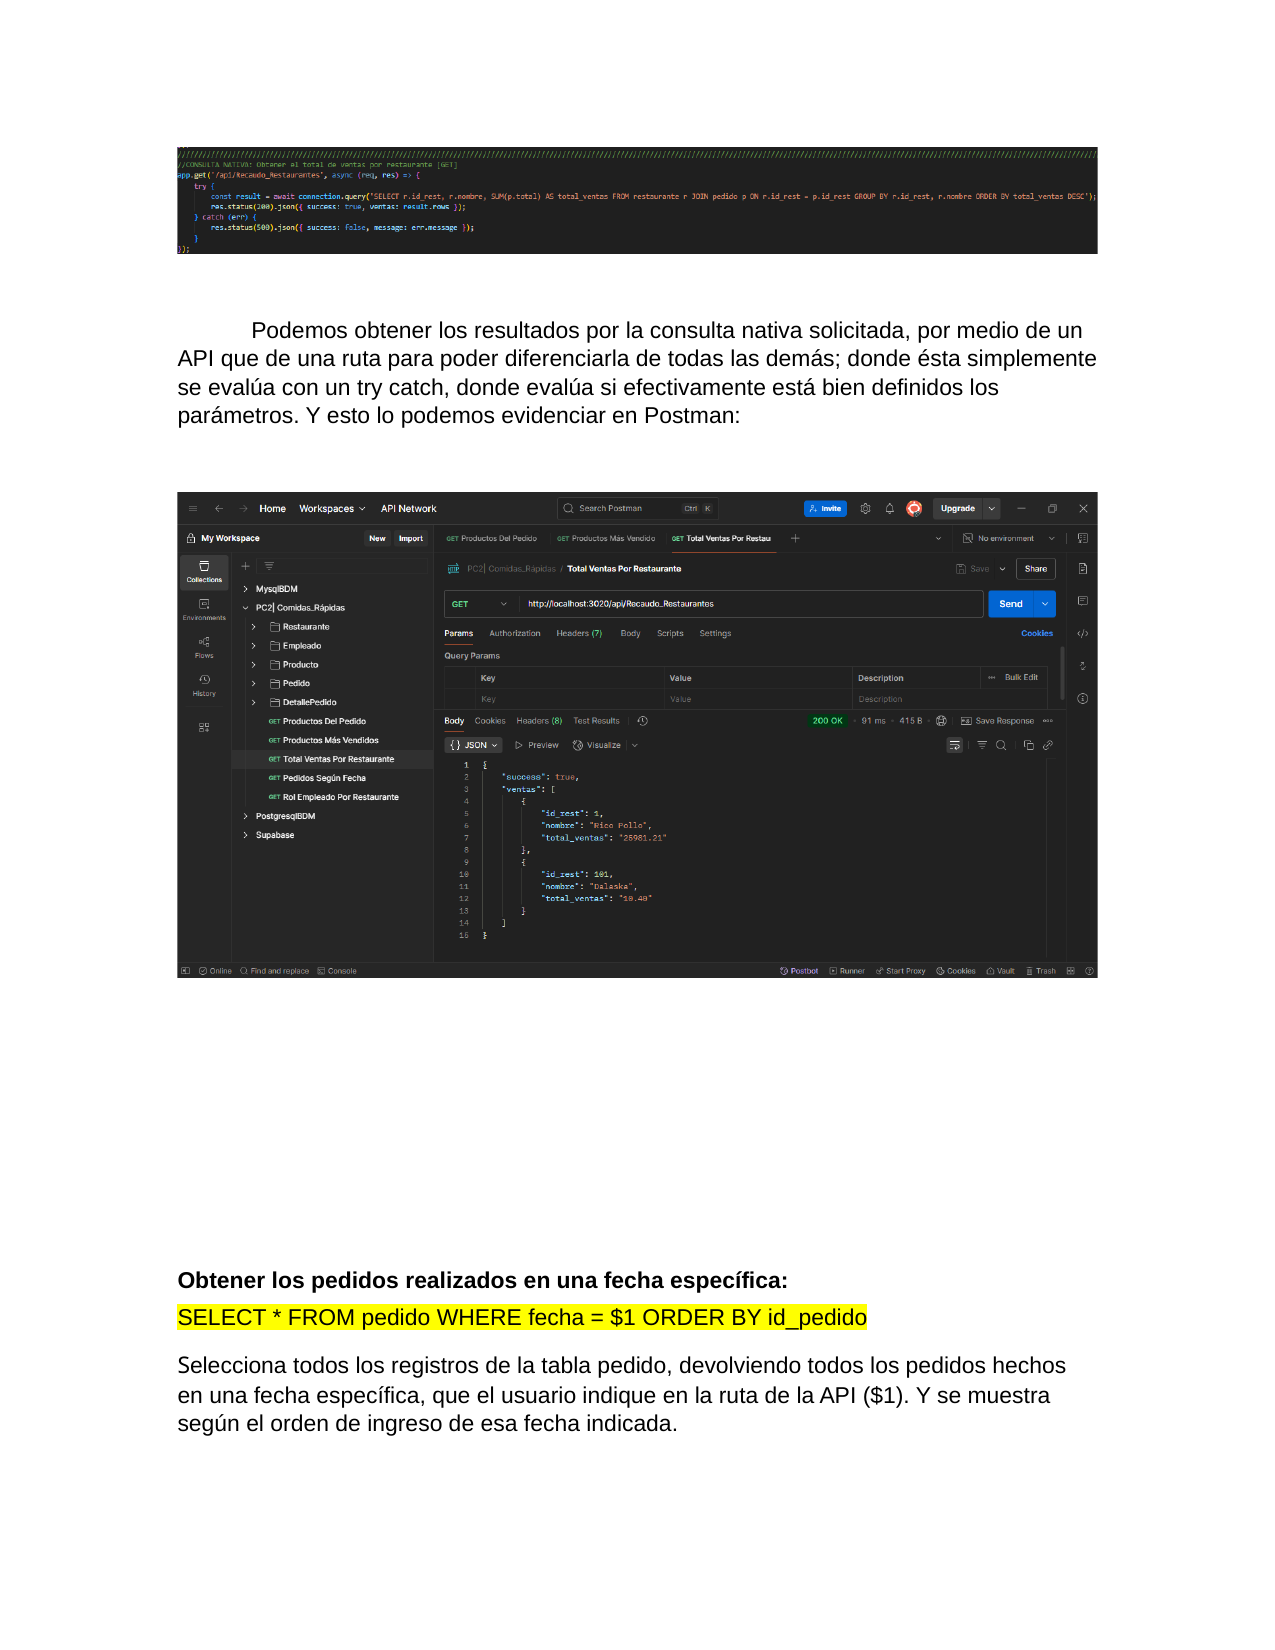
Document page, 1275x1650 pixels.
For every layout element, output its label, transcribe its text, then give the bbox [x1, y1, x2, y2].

text Selecciona todos los registros de la tabla pedido, devolviendo todos los pedidos hechos en una fecha específica, que el usuario indique en la ruta de la API ($1). Y se muestra según el orden de ingreso de esa fecha indicada. [177, 1349, 1098, 1437]
subtitle Obtener los pedidos realizados en una fecha específica: [177, 1267, 1098, 1293]
picture [177, 147, 1098, 254]
text Podemos obtener los resultados por la consulta nativa solicitada, por medio de un API que de una ruta para poder diferenciarla de todas las demás; donde ésta simplemente se evalúa con un try catch, donde evalúa si efectivamente está bien definidos los parámetros. Y esto lo podemos evidenciar en Postman: [177, 317, 1098, 429]
picture [177, 492, 1098, 978]
text SELECT * FROM pedido WHERE fecha = $1 ORDER BY id_pedido [177, 1303, 1098, 1330]
